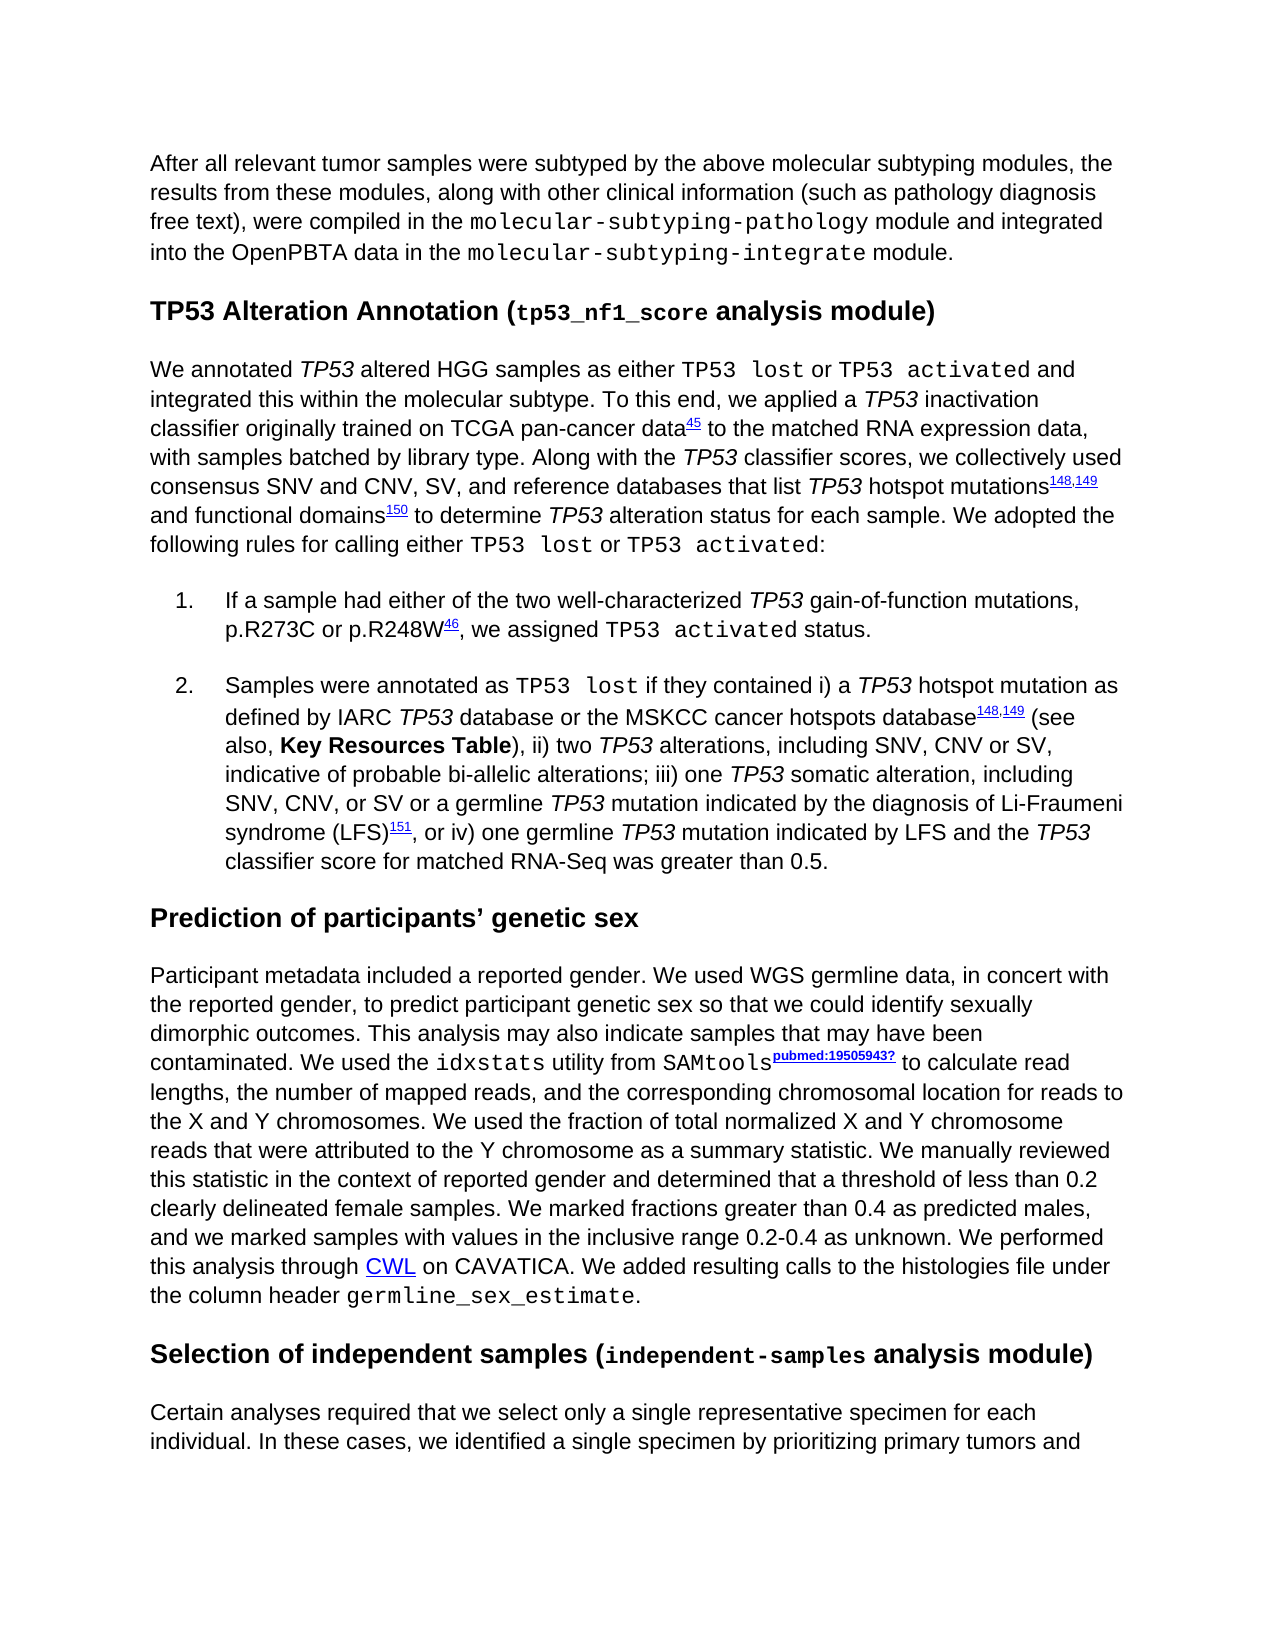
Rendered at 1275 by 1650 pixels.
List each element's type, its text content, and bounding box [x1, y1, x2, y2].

subtitle TP53 Alteration Annotation (tp53_nf1_score analysis module) [150, 295, 1125, 327]
subtitle Prediction of participants’ genetic sex [150, 902, 1125, 933]
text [150, 1399, 1125, 1454]
list If a sample had either of the two well-characterized TP53 gain-of-function mutations, p.R273C or p.R248W46, we assigned TP53 activated status. [175, 587, 1125, 645]
text After all relevant tumor samples were subtyped by the above molecular subtyping modules, the results from these modules, along with other clinical information (such as pathology diagnosis free text), were compiled in the molecular-subtyping-pathology module and integrated into the OpenPBTA data in the molecular-subtyping-integrate module. [150, 150, 1125, 267]
text Participant metadata included a reported gender. We used WGS germline data, in concert with the reported gender, to predict participant genetic sex so that we could identify sexually dimorphic outcomes. This analysis may also indicate samples that may have been contaminated. We used the idxstats utility from SAMtoolspubmed:19505943? to calculate read lengths, the number of mapped reads, and the corresponding chromosomal location for reads to the X and Y chromosomes. We used the fraction of total normalized X and Y chromosome reads that were attributed to the Y chromosome as a summary statistic. We manually reviewed this statistic in the context of reported gender and determined that a threshold of less than 0.2 clearly delineated female samples. We marked fractions greater than 0.4 as predicted males, and we marked samples with values in the inclusive range 0.2-0.4 as unknown. We performed this analysis through CWL on CAVATICA. We added resulting calls to the histologies file under the column header germline_sex_estimate. [150, 962, 1125, 1310]
list Samples were annotated as TP53 lost if they contained i) a TP53 hotspot mutation as defined by IARC TP53 database or the MSKCC cancer hotspots database148,149 (see also, Key Resources Table), ii) two TP53 alterations, including SNV, CNV or SV, indicative of probable bi-allelic alterations; iii) one TP53 somatic alteration, including SNV, CNV, or SV or a germline TP53 mutation indicated by the diagnosis of Li-Fraumeni syndrome (LFS)151, or iv) one germline TP53 mutation indicated by LFS and the TP53 classifier score for matched RNA-Seq was greater than 0.5. [175, 672, 1125, 874]
subtitle Selection of independent samples (independent-samples analysis module) [150, 1338, 1125, 1371]
text We annotated TP53 altered HGG samples as either TP53 lost or TP53 activated and integrated this within the molecular subtype. To this end, we applied a TP53 inactivation classifier originally trained on TCGA pan-cancer data45 to the matched RNA expression data, with samples batched by library type. Along with the TP53 classifier scores, we collectively used consensus SNV and CNV, SV, and reference databases that list TP53 hotspot mutations148,149 and functional domains150 to determine TP53 alteration status for each sample. We adopted the following rules for calling either TP53 lost or TP53 activated: [150, 356, 1125, 559]
